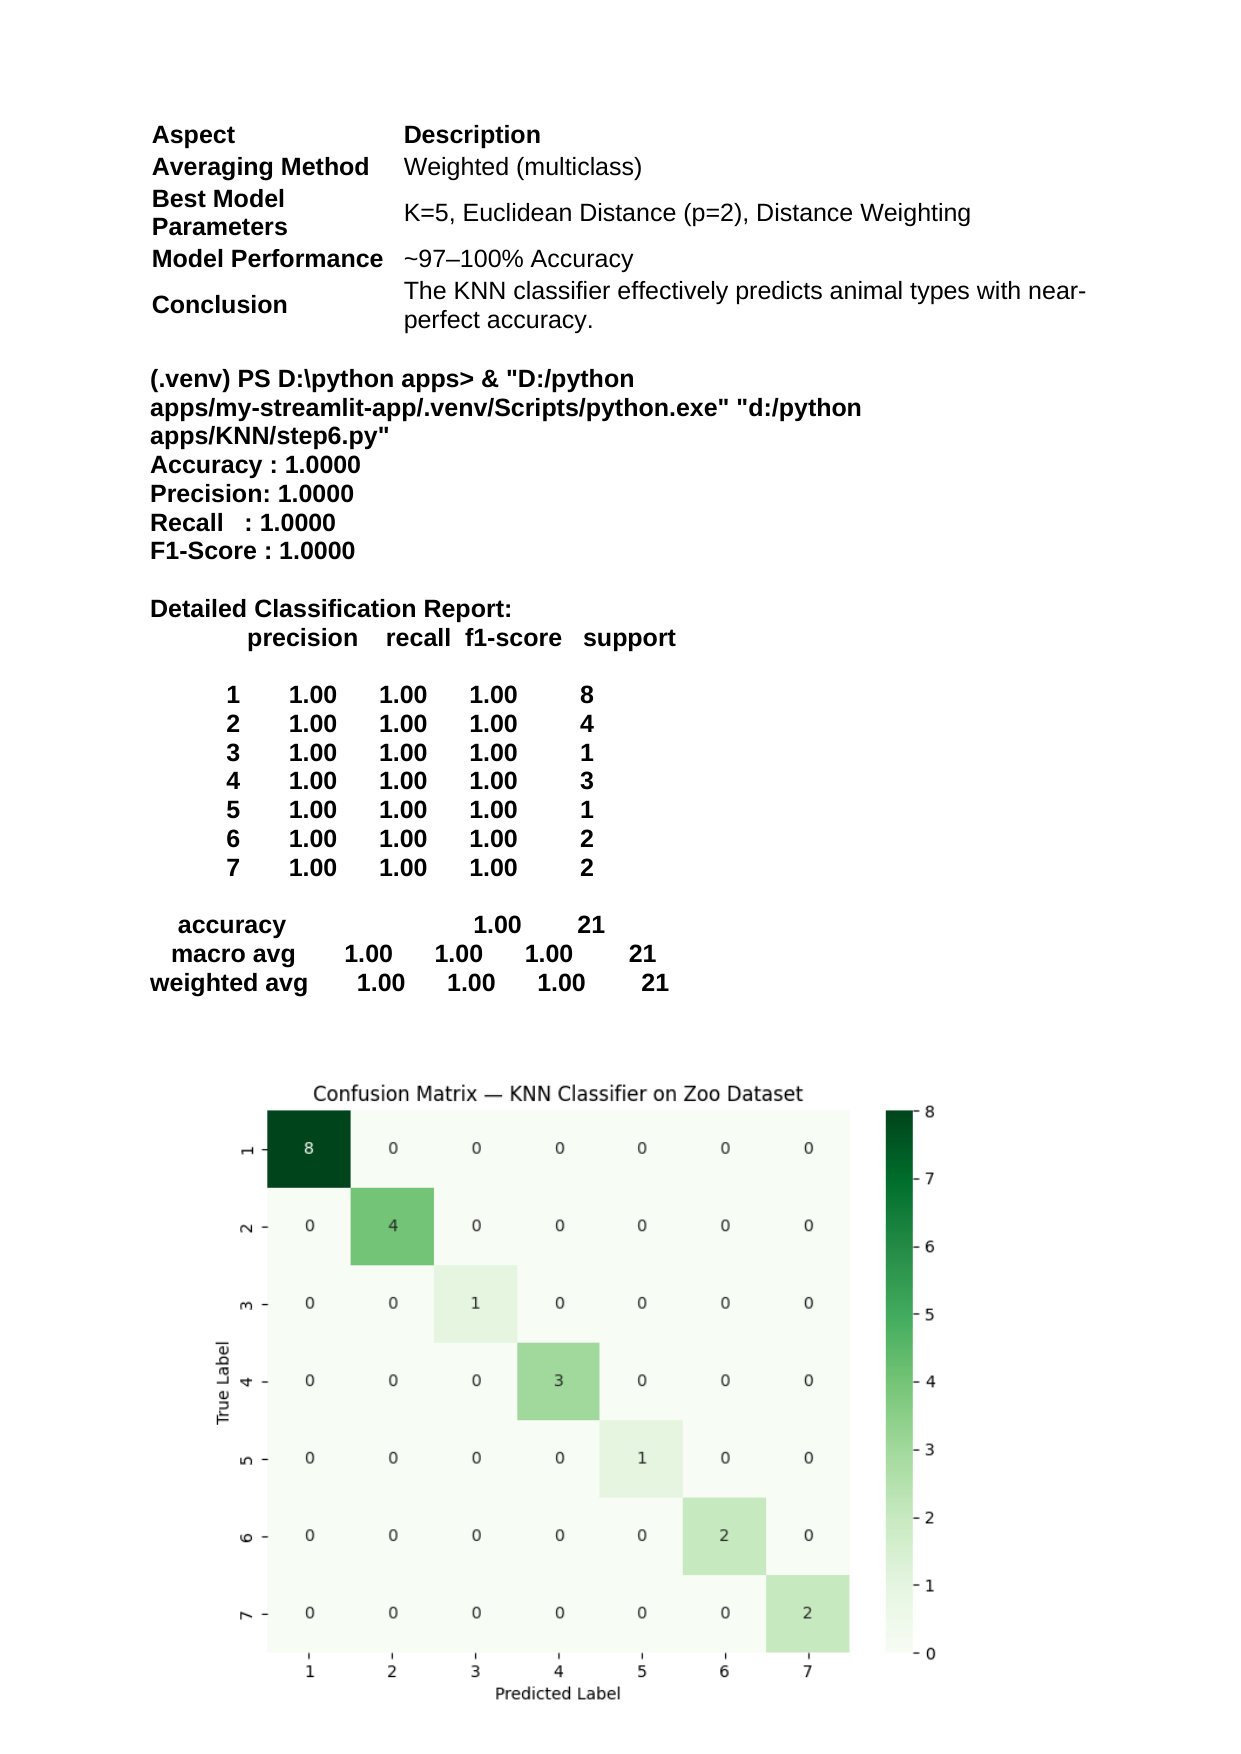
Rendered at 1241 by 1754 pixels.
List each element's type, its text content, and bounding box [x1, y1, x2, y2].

text Recall : 1.0000 [150, 508, 1090, 536]
text 7 1.00 1.00 1.00 2 [150, 853, 1090, 881]
table_cell Model Performance [150, 243, 402, 274]
table_cell Best Model Parameters [150, 182, 402, 243]
table_cell Conclusion [150, 275, 402, 335]
table_cell ~97–100% Accuracy [402, 243, 1090, 274]
text 6 1.00 1.00 1.00 2 [150, 824, 1090, 853]
picture [150, 1026, 1084, 1726]
table_cell Weighted (multiclass) [402, 150, 1090, 182]
text 4 1.00 1.00 1.00 3 [150, 766, 1090, 795]
text 3 1.00 1.00 1.00 1 [150, 738, 1090, 766]
text accuracy 1.00 21 [150, 910, 1090, 939]
text Accuracy : 1.0000 [150, 450, 1090, 479]
text 2 1.00 1.00 1.00 4 [150, 709, 1090, 738]
text weighted avg 1.00 1.00 1.00 21 [150, 968, 1090, 996]
text 1 1.00 1.00 1.00 8 [150, 680, 1090, 709]
text precision recall f1-score support [150, 623, 1090, 651]
table_header Aspect [150, 118, 402, 150]
text Precision: 1.0000 [150, 479, 1090, 508]
table_cell Averaging Method [150, 150, 402, 182]
table_cell K=5, Euclidean Distance (p=2), Distance Weighting [402, 182, 1090, 243]
text Detailed Classification Report: [150, 594, 1090, 623]
table_cell The KNN classifier effectively predicts animal types with near-perfect accuracy. [402, 275, 1090, 335]
table_header Description [402, 118, 1090, 150]
text 5 1.00 1.00 1.00 1 [150, 795, 1090, 824]
text F1-Score : 1.0000 [150, 536, 1090, 565]
text (.venv) PS D:\python apps> & "D:/python apps/my-streamlit-app/.venv/Scripts/python.exe" "d:/python apps/KNN/step6.py" [150, 364, 1090, 450]
text macro avg 1.00 1.00 1.00 21 [150, 939, 1090, 968]
